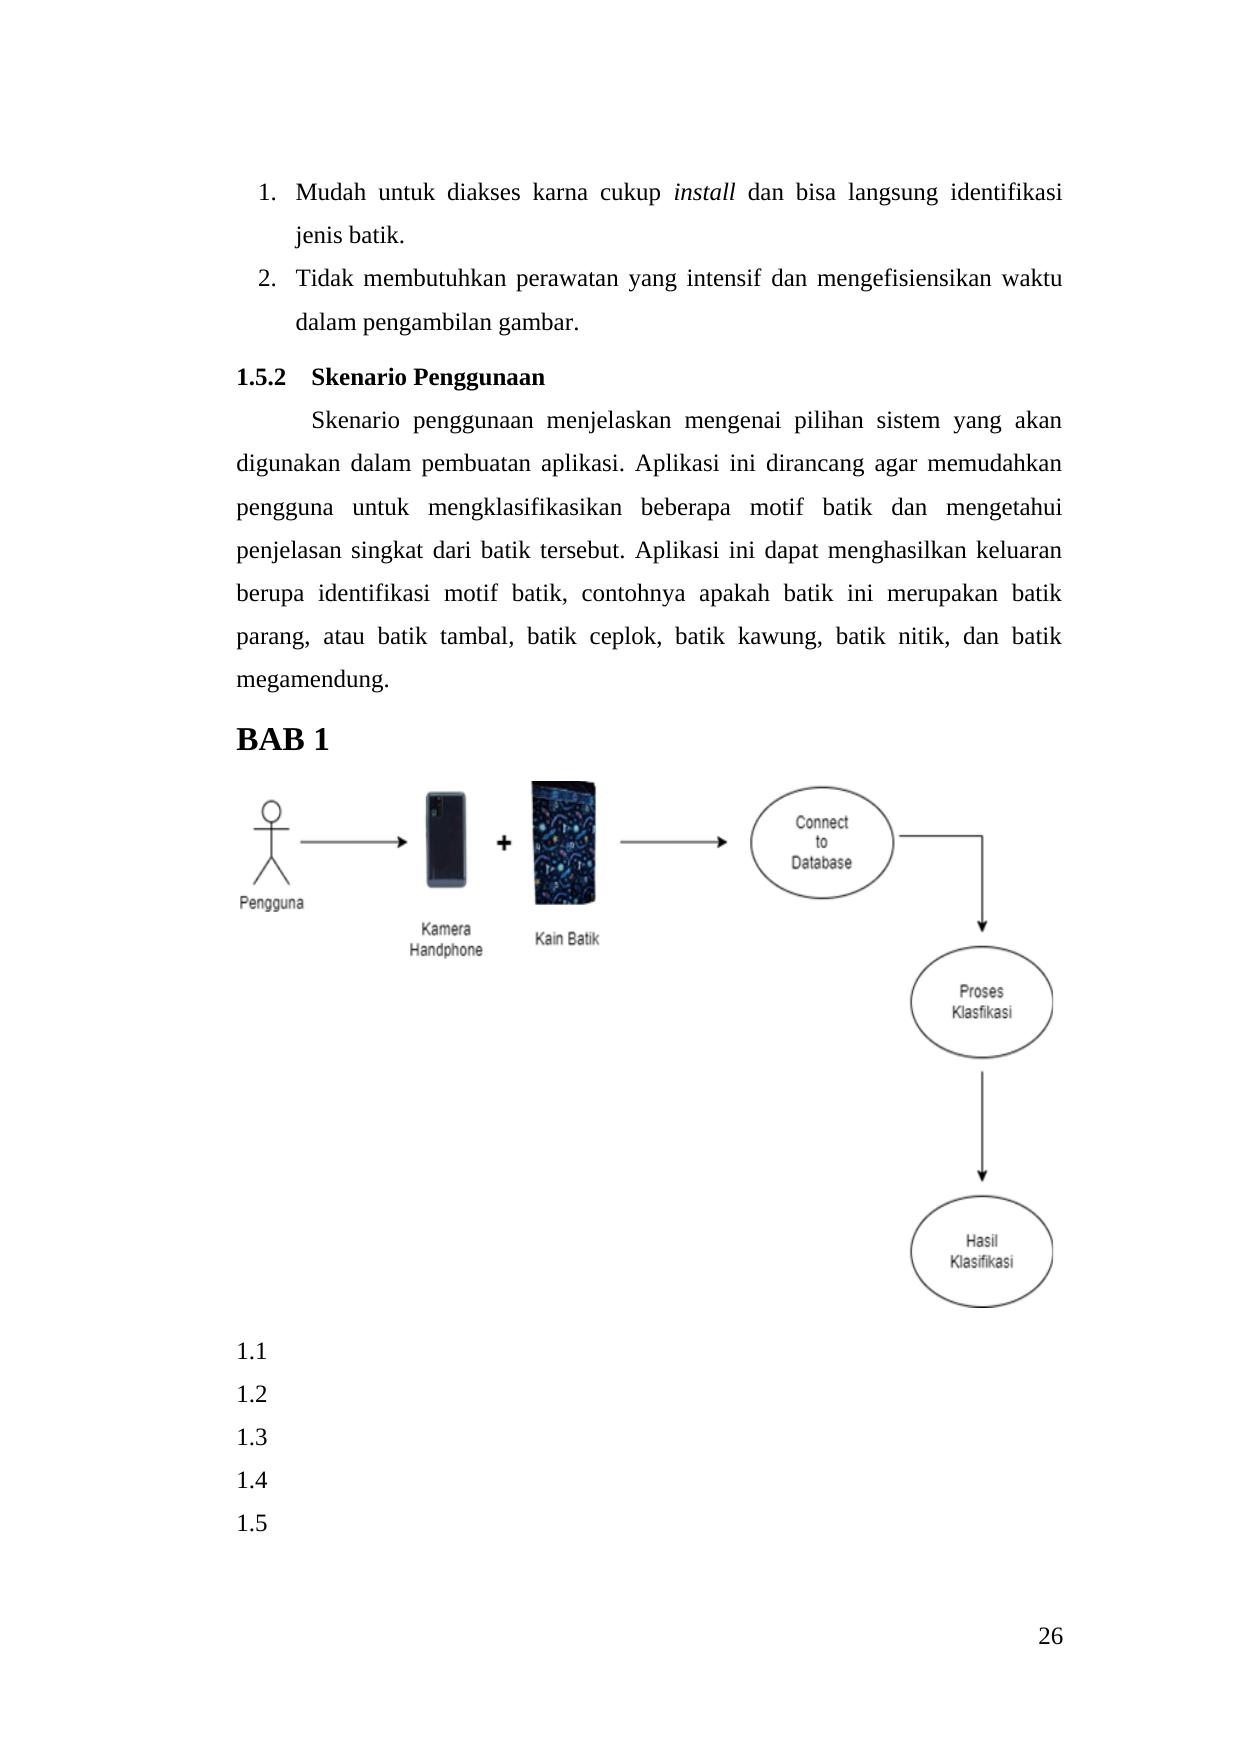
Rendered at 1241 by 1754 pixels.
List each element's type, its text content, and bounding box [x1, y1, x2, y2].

picture [239, 781, 1054, 1308]
list Mudah untuk diakses karna cukup install dan bisa langsung identifikasi jenis batik. [258, 177, 1063, 249]
list Tidak membutuhkan perawatan yang intensif dan mengefisiensikan waktu dalam pengambilan gambar. [258, 263, 1063, 335]
subtitle Skenario Penggunaan [236, 362, 1063, 391]
text Skenario penggunaan menjelaskan mengenai pilihan sistem yang akan digunakan dalam pembuatan aplikasi. Aplikasi ini dirancang agar memudahkan pengguna untuk mengklasifikasikan beberapa motif batik dan mengetahui penjelasan singkat dari batik tersebut. Aplikasi ini dapat menghasilkan keluaran berupa identifikasi motif batik, contohnya apakah batik ini merupakan batik parang, atau batik tambal, batik ceplok, batik kawung, batik nitik, dan batik megamendung. [236, 405, 1063, 693]
